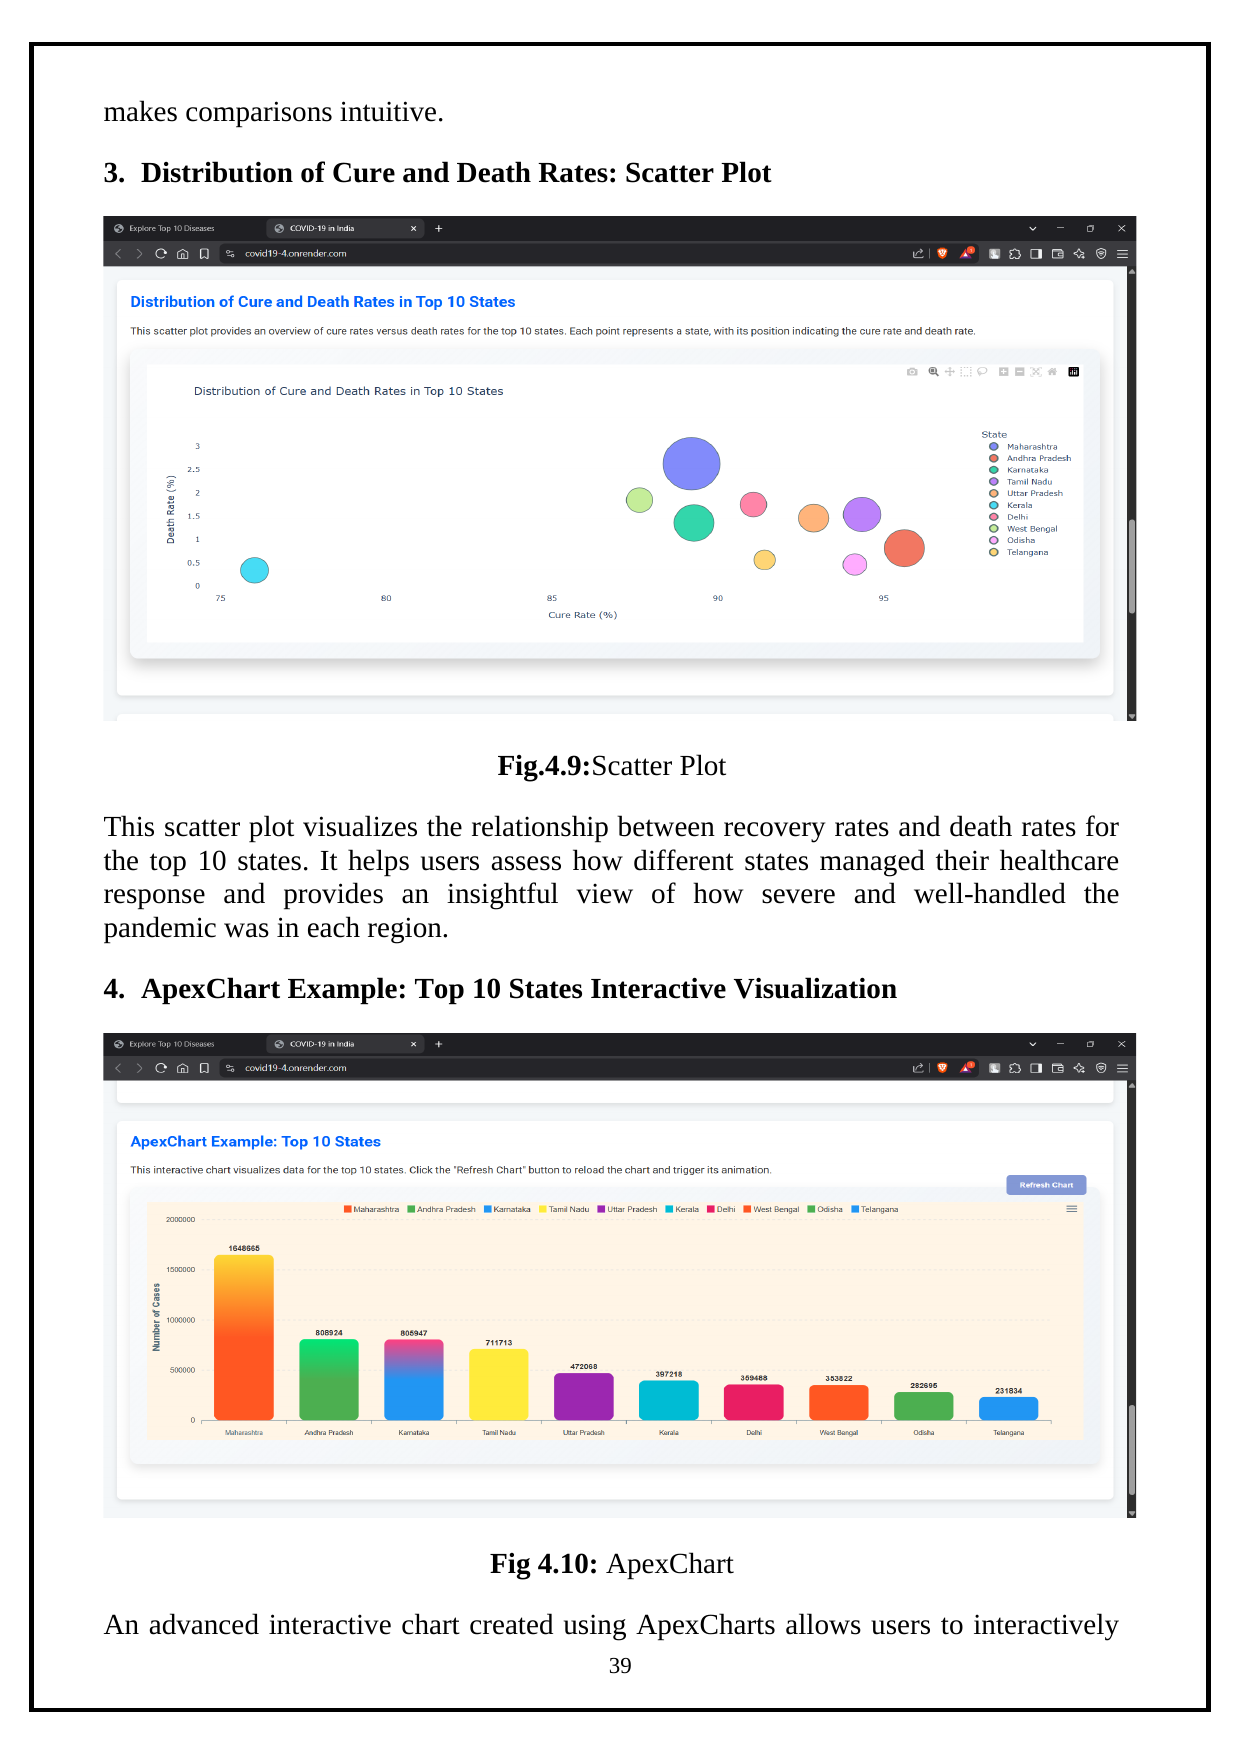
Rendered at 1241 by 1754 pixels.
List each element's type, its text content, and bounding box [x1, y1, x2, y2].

list Distribution of Cure and Death Rates: Scatter Plot [103, 155, 1120, 189]
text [103, 94, 1120, 127]
text This scatter plot visualizes the relationship between recovery rates and death rates for the top 10 states. It helps users assess how different states managed their healthcare response and provides an insightful view of how severe and well-handled the pandemic was in each region. [103, 809, 1120, 944]
list ApexChart Example: Top 10 States Interactive Visualization [103, 972, 1120, 1005]
text Fig.4.9:Scatter Plot [103, 748, 1120, 782]
text Fig 4.10: ApexChart [103, 1546, 1120, 1579]
picture [103, 216, 1137, 721]
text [103, 1607, 1120, 1641]
picture [103, 1033, 1137, 1518]
